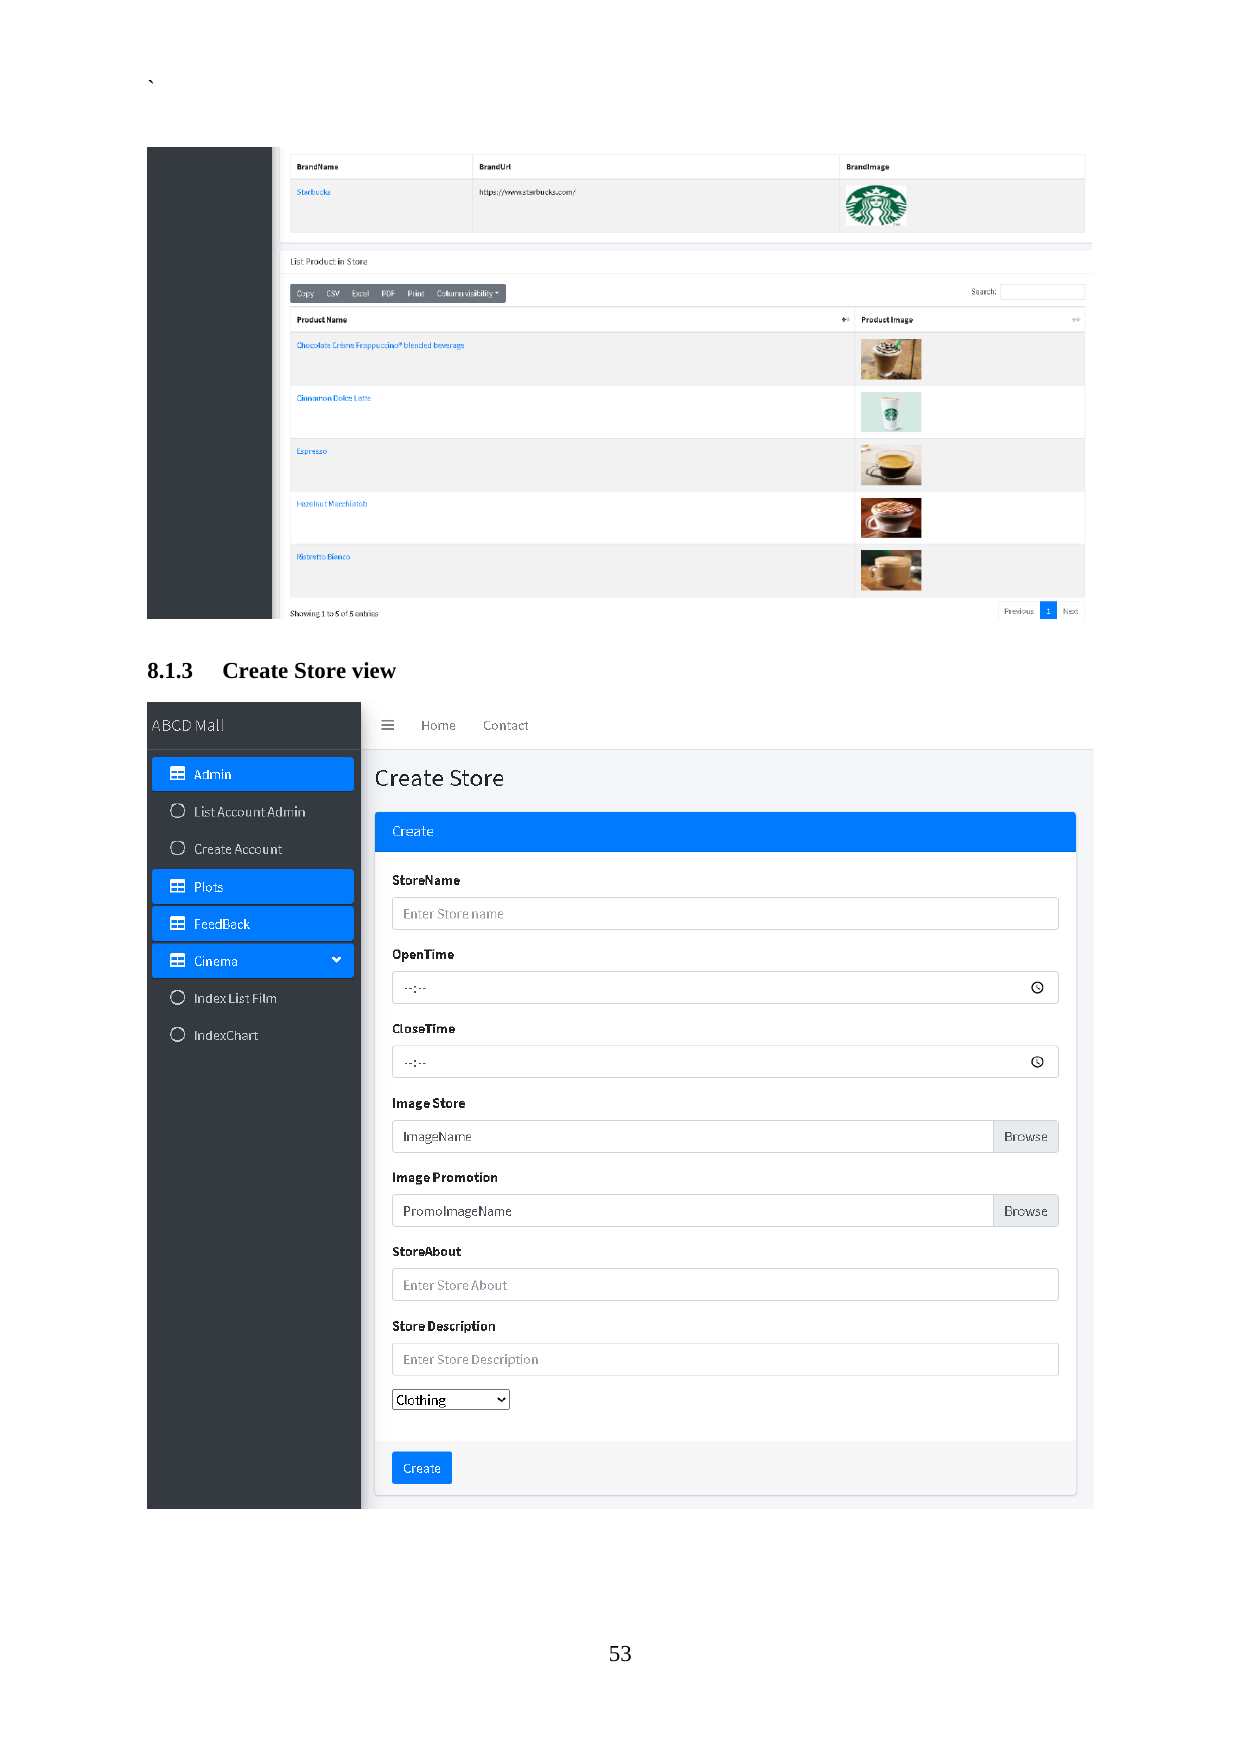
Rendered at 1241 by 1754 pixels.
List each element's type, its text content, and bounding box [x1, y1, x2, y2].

subtitle Create Store view [147, 657, 1093, 683]
picture [147, 147, 1093, 619]
picture [147, 702, 1094, 1509]
